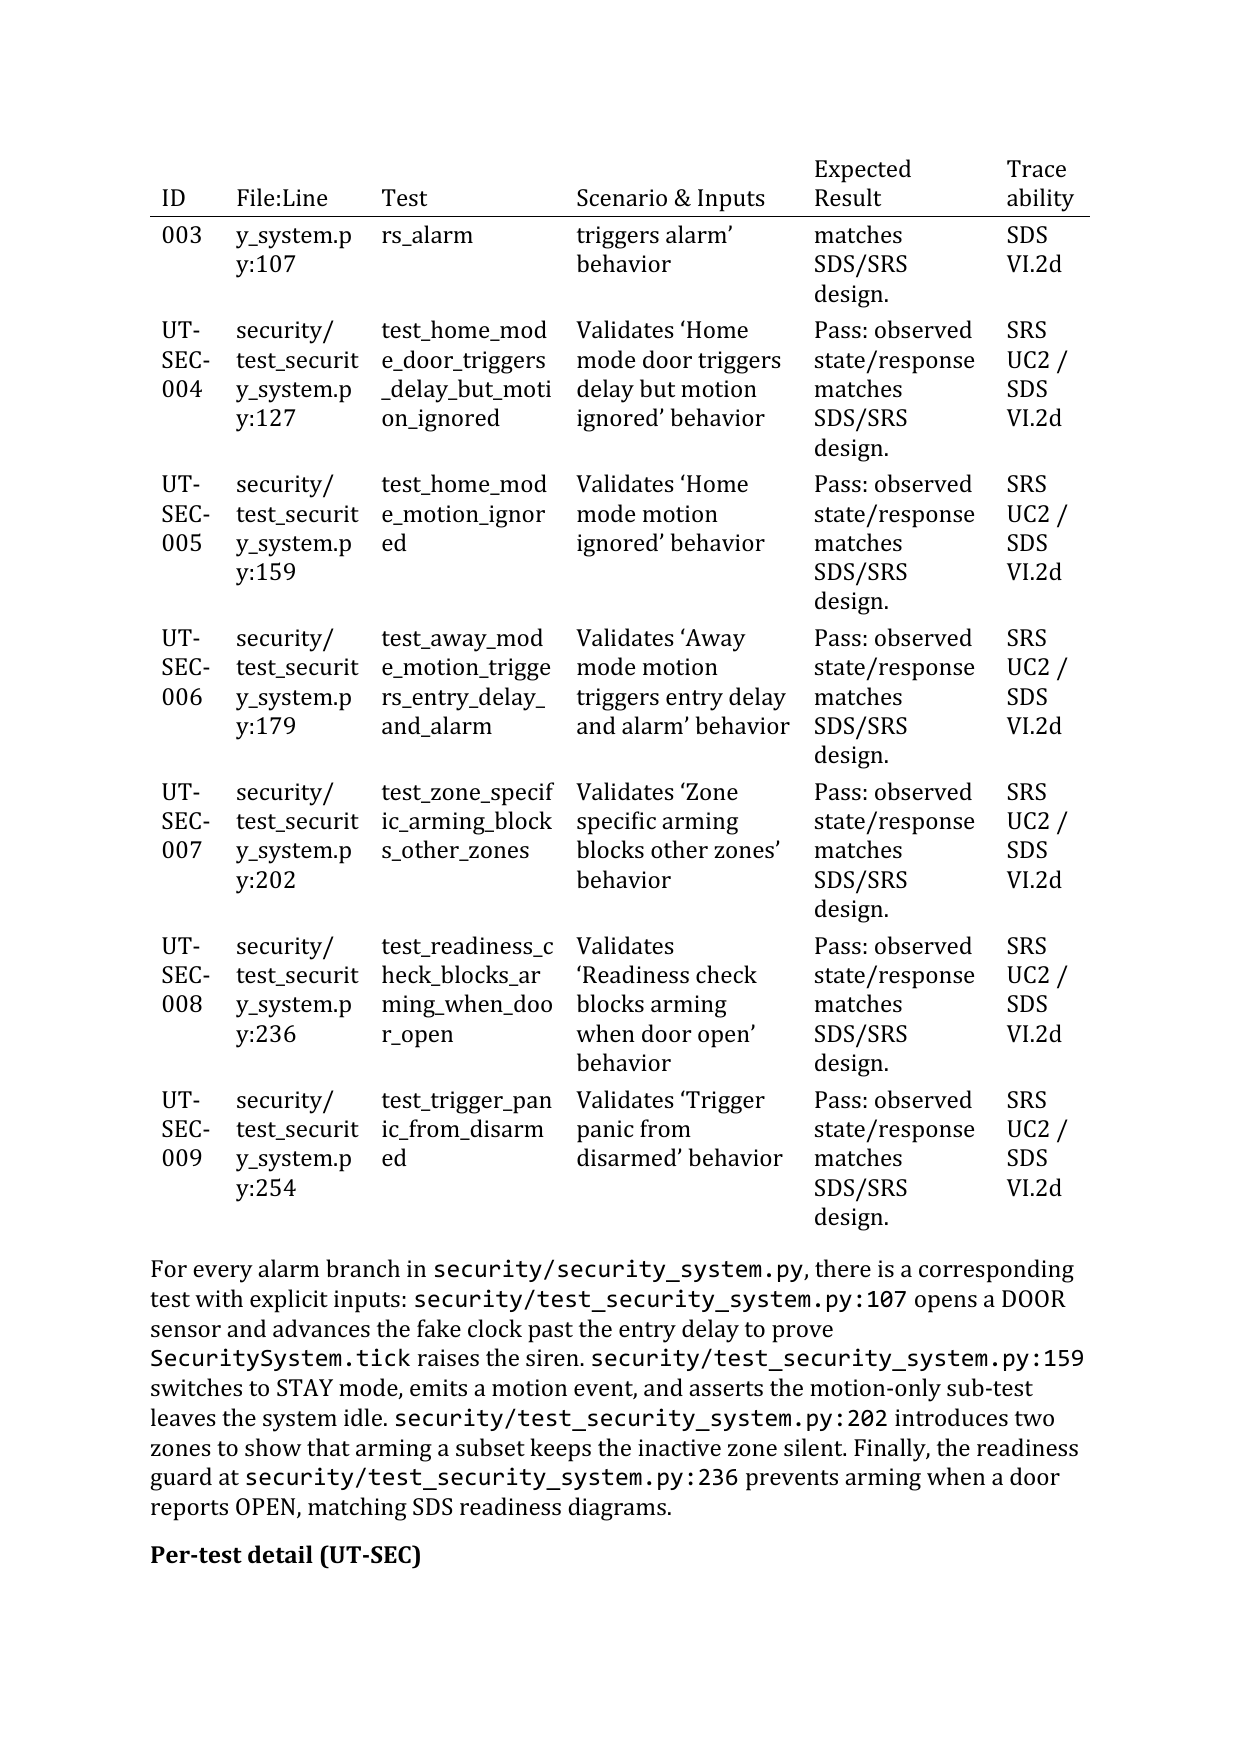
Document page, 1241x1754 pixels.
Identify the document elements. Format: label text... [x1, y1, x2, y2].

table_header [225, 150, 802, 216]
text For every alarm branch in security/security_system.py, there is a corresponding test with explicit inputs: security/test_security_system.py:107 opens a DOOR sensor and advances the fake clock past the entry delay to prove SecuritySystem.tick raises the siren. security/test_security_system.py:159 switches to STAY mode, emits a motion event, and asserts the motion-only sub-test leaves the system idle. security/test_security_system.py:202 introduces two zones to show that arming a subset keeps the inactive zone silent. Finally, the readiness guard at security/test_security_system.py:236 prevents arming when a door reports OPEN, matching SDS readiness diagrams. [150, 1253, 1090, 1521]
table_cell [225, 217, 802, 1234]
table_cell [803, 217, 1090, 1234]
text Per-test detail (UT-SEC) [150, 1540, 1090, 1569]
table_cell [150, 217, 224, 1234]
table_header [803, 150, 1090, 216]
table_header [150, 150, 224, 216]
